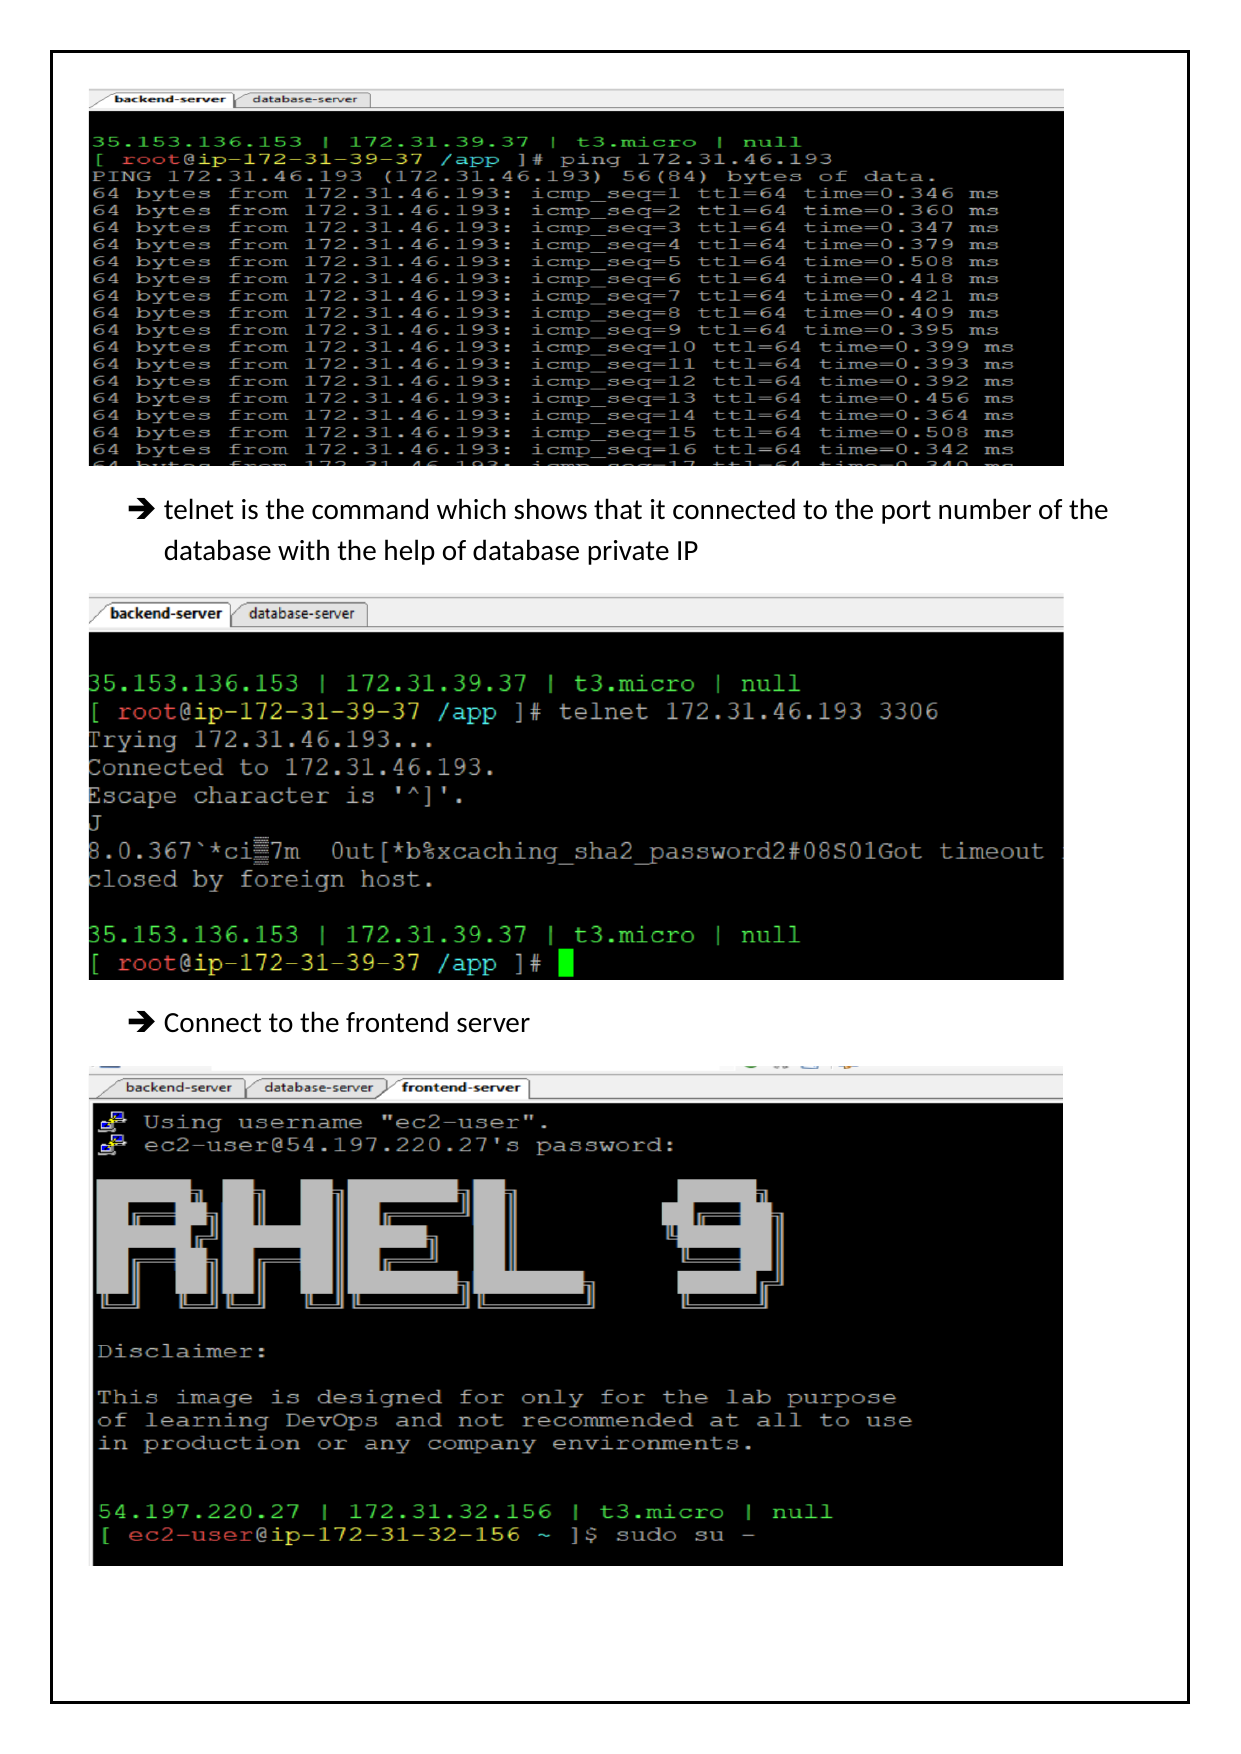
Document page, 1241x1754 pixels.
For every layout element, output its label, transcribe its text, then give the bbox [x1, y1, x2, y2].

list telnet is the command which shows that it connected to the port number of the database with the help of database private IP [126, 491, 1152, 567]
list Connect to the frontend server [126, 1004, 1152, 1040]
picture [88, 88, 1064, 466]
picture [88, 1066, 1063, 1566]
picture [88, 593, 1064, 980]
